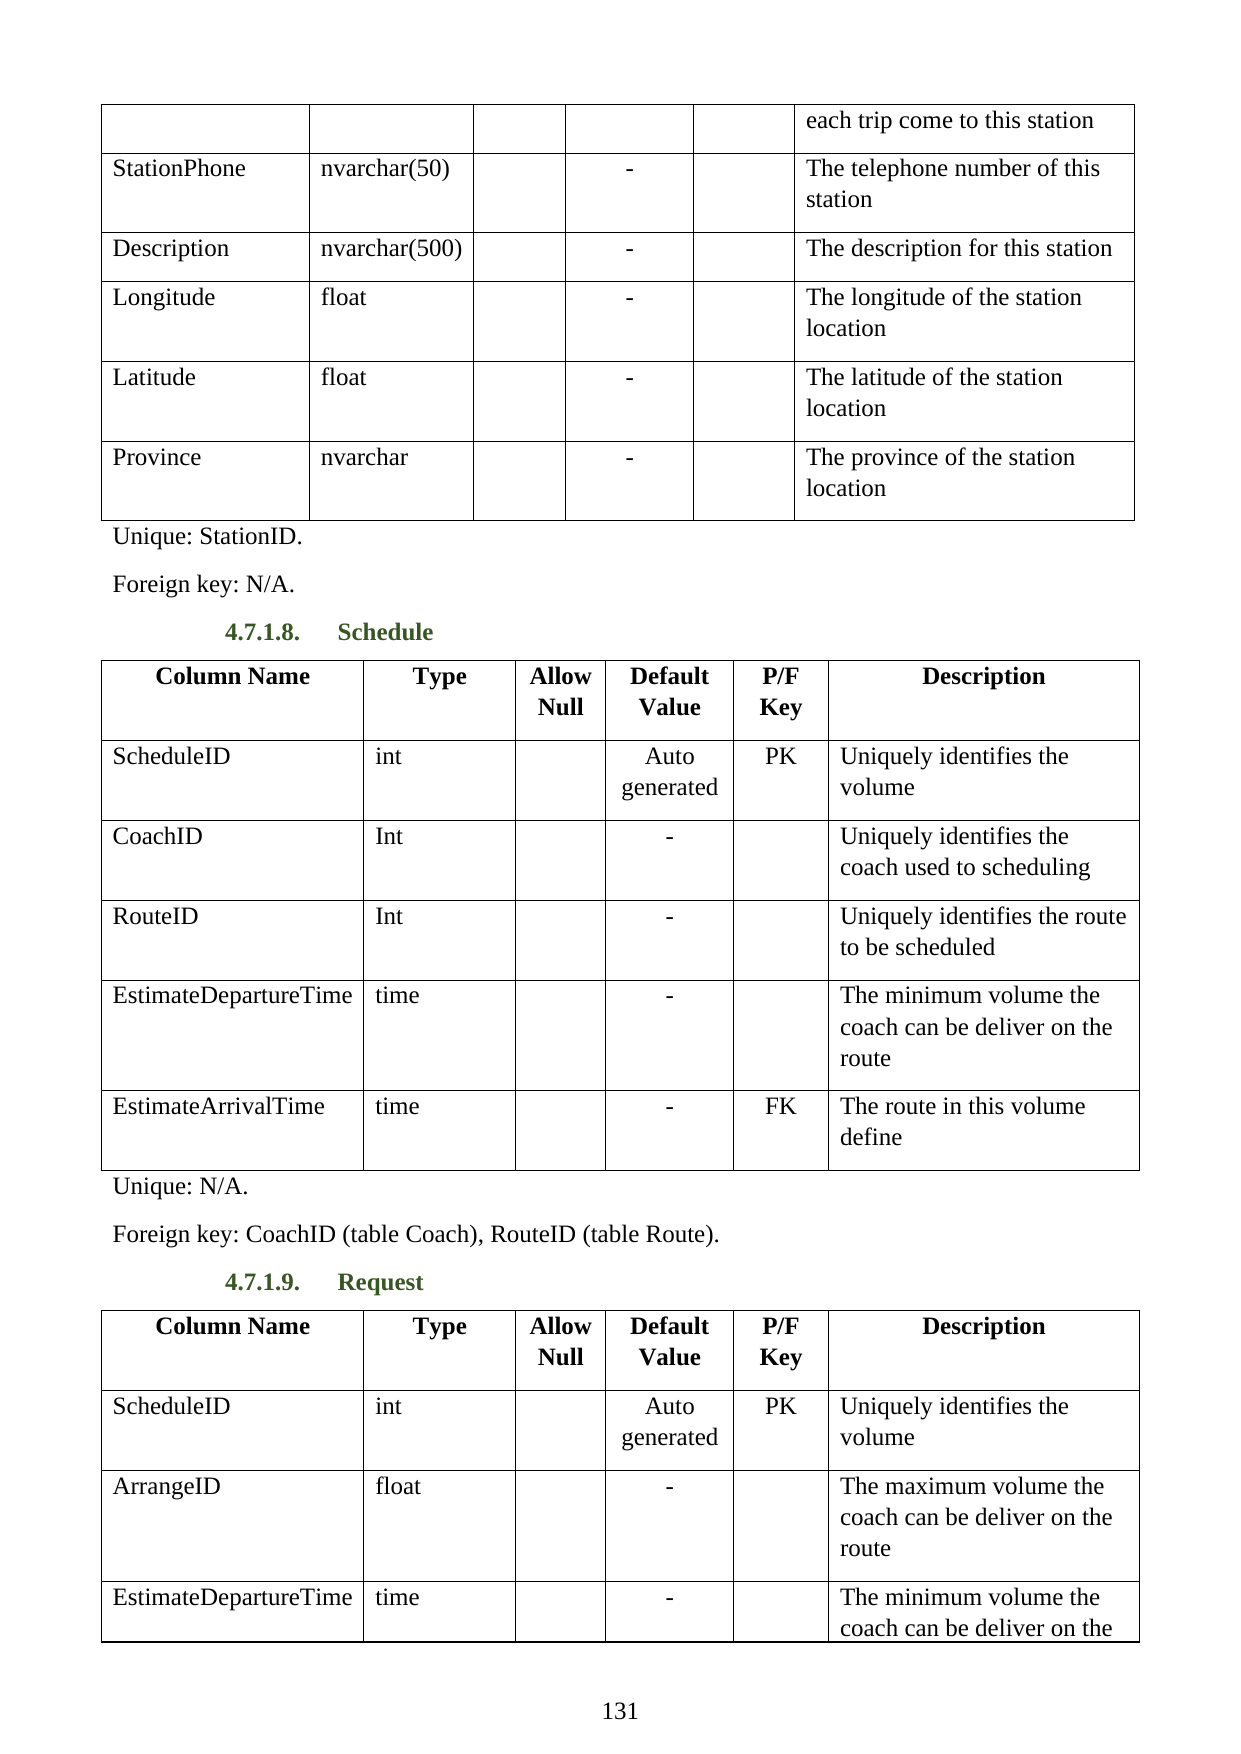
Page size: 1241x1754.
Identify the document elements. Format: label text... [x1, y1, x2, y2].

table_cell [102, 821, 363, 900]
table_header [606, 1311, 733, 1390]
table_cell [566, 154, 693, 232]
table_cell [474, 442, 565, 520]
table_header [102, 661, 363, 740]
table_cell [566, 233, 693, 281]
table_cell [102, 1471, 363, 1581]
text Foreign key: CoachID (table Coach), RouteID (table Route). [112, 1219, 1128, 1248]
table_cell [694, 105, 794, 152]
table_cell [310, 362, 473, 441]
subtitle Request [225, 1267, 1128, 1295]
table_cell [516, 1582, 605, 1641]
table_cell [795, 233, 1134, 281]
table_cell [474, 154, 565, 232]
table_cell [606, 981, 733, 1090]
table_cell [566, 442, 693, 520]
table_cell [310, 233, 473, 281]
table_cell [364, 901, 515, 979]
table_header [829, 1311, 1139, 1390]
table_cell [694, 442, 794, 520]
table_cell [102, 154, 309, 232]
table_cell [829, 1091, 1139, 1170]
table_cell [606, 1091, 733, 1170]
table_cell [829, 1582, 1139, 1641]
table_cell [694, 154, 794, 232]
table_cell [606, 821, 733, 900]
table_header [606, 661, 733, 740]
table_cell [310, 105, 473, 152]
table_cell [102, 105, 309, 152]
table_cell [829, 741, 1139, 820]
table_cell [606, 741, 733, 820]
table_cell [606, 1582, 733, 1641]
text Unique: N/A. [112, 1171, 1128, 1200]
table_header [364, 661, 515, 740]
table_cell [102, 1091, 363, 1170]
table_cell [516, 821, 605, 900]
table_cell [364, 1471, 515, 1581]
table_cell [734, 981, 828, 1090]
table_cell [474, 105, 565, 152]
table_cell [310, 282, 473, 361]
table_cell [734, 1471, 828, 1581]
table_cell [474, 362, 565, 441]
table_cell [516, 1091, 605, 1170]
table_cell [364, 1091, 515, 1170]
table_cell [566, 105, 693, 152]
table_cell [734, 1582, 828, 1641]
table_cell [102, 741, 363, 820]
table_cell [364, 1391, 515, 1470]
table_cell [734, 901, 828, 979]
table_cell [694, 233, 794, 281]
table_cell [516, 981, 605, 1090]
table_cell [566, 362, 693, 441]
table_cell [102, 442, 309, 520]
text Foreign key: N/A. [112, 569, 1128, 598]
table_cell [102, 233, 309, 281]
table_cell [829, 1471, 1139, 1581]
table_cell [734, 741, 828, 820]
subtitle Schedule [225, 617, 1128, 646]
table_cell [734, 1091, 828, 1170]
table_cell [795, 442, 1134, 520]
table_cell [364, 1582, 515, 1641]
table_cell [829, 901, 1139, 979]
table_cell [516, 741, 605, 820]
text Unique: StationID. [112, 521, 1128, 550]
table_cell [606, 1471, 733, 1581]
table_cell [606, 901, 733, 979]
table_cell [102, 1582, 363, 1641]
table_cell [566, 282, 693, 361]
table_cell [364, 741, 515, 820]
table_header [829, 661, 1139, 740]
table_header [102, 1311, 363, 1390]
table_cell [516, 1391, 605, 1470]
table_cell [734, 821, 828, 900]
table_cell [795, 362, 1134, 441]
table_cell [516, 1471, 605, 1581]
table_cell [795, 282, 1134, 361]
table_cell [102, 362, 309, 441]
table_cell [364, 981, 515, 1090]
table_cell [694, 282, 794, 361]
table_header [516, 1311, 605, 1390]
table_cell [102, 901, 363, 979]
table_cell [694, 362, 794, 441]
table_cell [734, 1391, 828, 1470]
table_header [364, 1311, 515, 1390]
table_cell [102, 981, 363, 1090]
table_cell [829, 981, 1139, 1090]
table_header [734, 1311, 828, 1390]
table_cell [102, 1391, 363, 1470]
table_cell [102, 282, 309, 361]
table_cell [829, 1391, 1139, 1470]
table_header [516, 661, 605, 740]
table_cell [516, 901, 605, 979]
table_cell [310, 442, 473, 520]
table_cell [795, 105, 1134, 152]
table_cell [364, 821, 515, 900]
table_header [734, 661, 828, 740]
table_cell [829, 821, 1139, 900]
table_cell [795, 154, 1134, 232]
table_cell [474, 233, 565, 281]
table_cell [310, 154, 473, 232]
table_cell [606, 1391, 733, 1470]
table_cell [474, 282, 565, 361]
